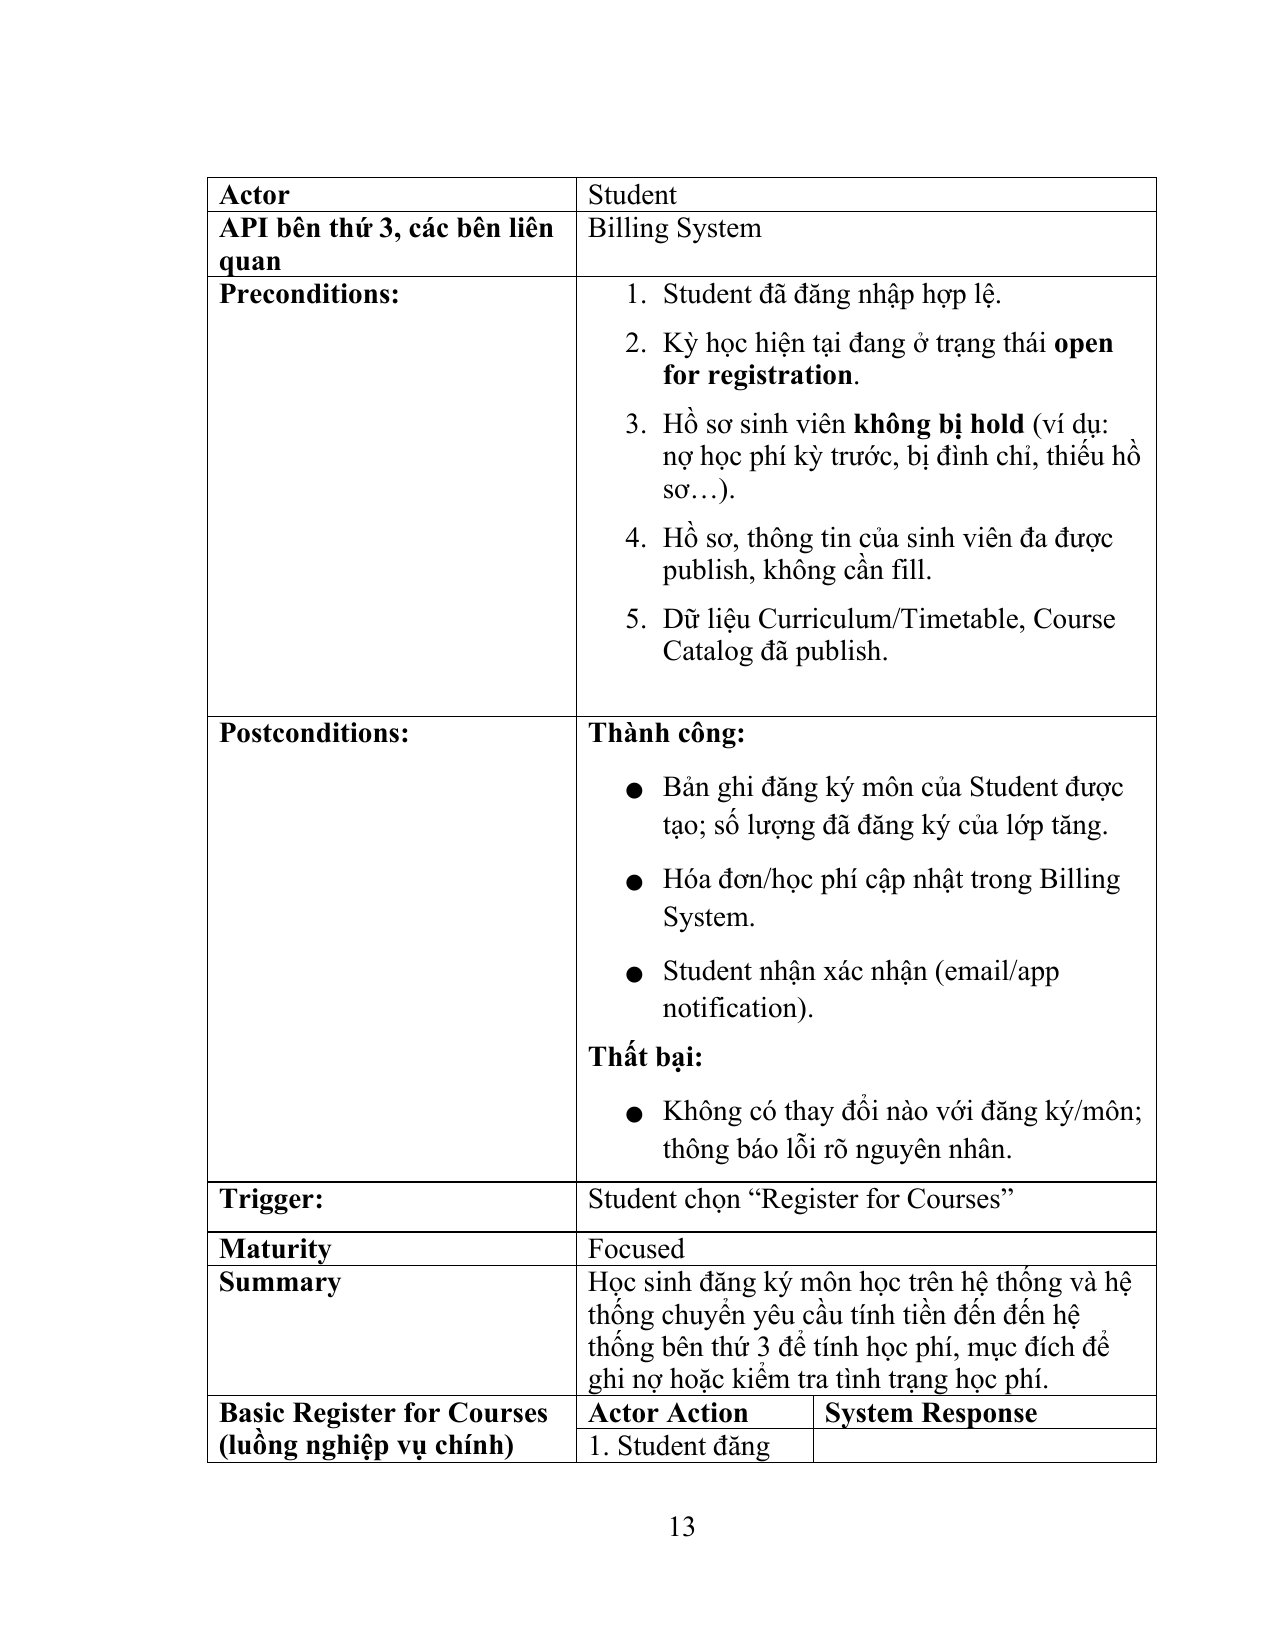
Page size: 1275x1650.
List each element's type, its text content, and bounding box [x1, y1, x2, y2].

table_cell API bên thứ 3, các bên liên quan [208, 212, 576, 276]
table_cell Basic Register for Courses (luồng nghiệp vụ chính) [208, 1396, 576, 1462]
table_cell Student [577, 178, 1156, 211]
table_cell Billing System [577, 212, 1156, 276]
table_cell Postconditions: [208, 717, 576, 1181]
table_cell Maturity [208, 1233, 576, 1265]
table_cell Actor [208, 178, 576, 211]
table_cell Trigger: [208, 1183, 576, 1231]
table_cell [814, 1429, 1156, 1462]
table_cell Thành công: Bản ghi đăng ký môn của Student được tạo; số lượng đã đăng ký của lớp tăng. Hóa đơn/học phí cập nhật trong Billing System. Student nhận xác nhận (email/app notification). Thất bại: Không có thay đổi nào với đăng ký/môn; thông báo lỗi rõ nguyên nhân. [577, 717, 1156, 1181]
table_cell Actor Action [577, 1396, 813, 1428]
table_cell Focused [577, 1233, 1156, 1265]
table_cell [577, 1429, 813, 1462]
table_cell Student chọn “Register for Courses” [577, 1183, 1156, 1231]
table_cell Summary [208, 1266, 576, 1395]
table_cell Student đã đăng nhập hợp lệ. Kỳ học hiện tại đang ở trạng thái open for registration. Hồ sơ sinh viên không bị hold (ví dụ: nợ học phí kỳ trước, bị đình chỉ, thiếu hồ sơ…). Hồ sơ, thông tin của sinh viên đa được publish, không cần fill. Dữ liệu Curriculum/Timetable, Course Catalog đã publish. [577, 277, 1156, 716]
table_cell Học sinh đăng ký môn học trên hệ thống và hệ thống chuyển yêu cầu tính tiền đến đến hệ thống bên thứ 3 để tính học phí, mục đích để ghi nợ hoặc kiểm tra tình trạng học phí. [577, 1266, 1156, 1395]
table_cell System Response [814, 1396, 1156, 1428]
table_cell Preconditions: [208, 277, 576, 716]
